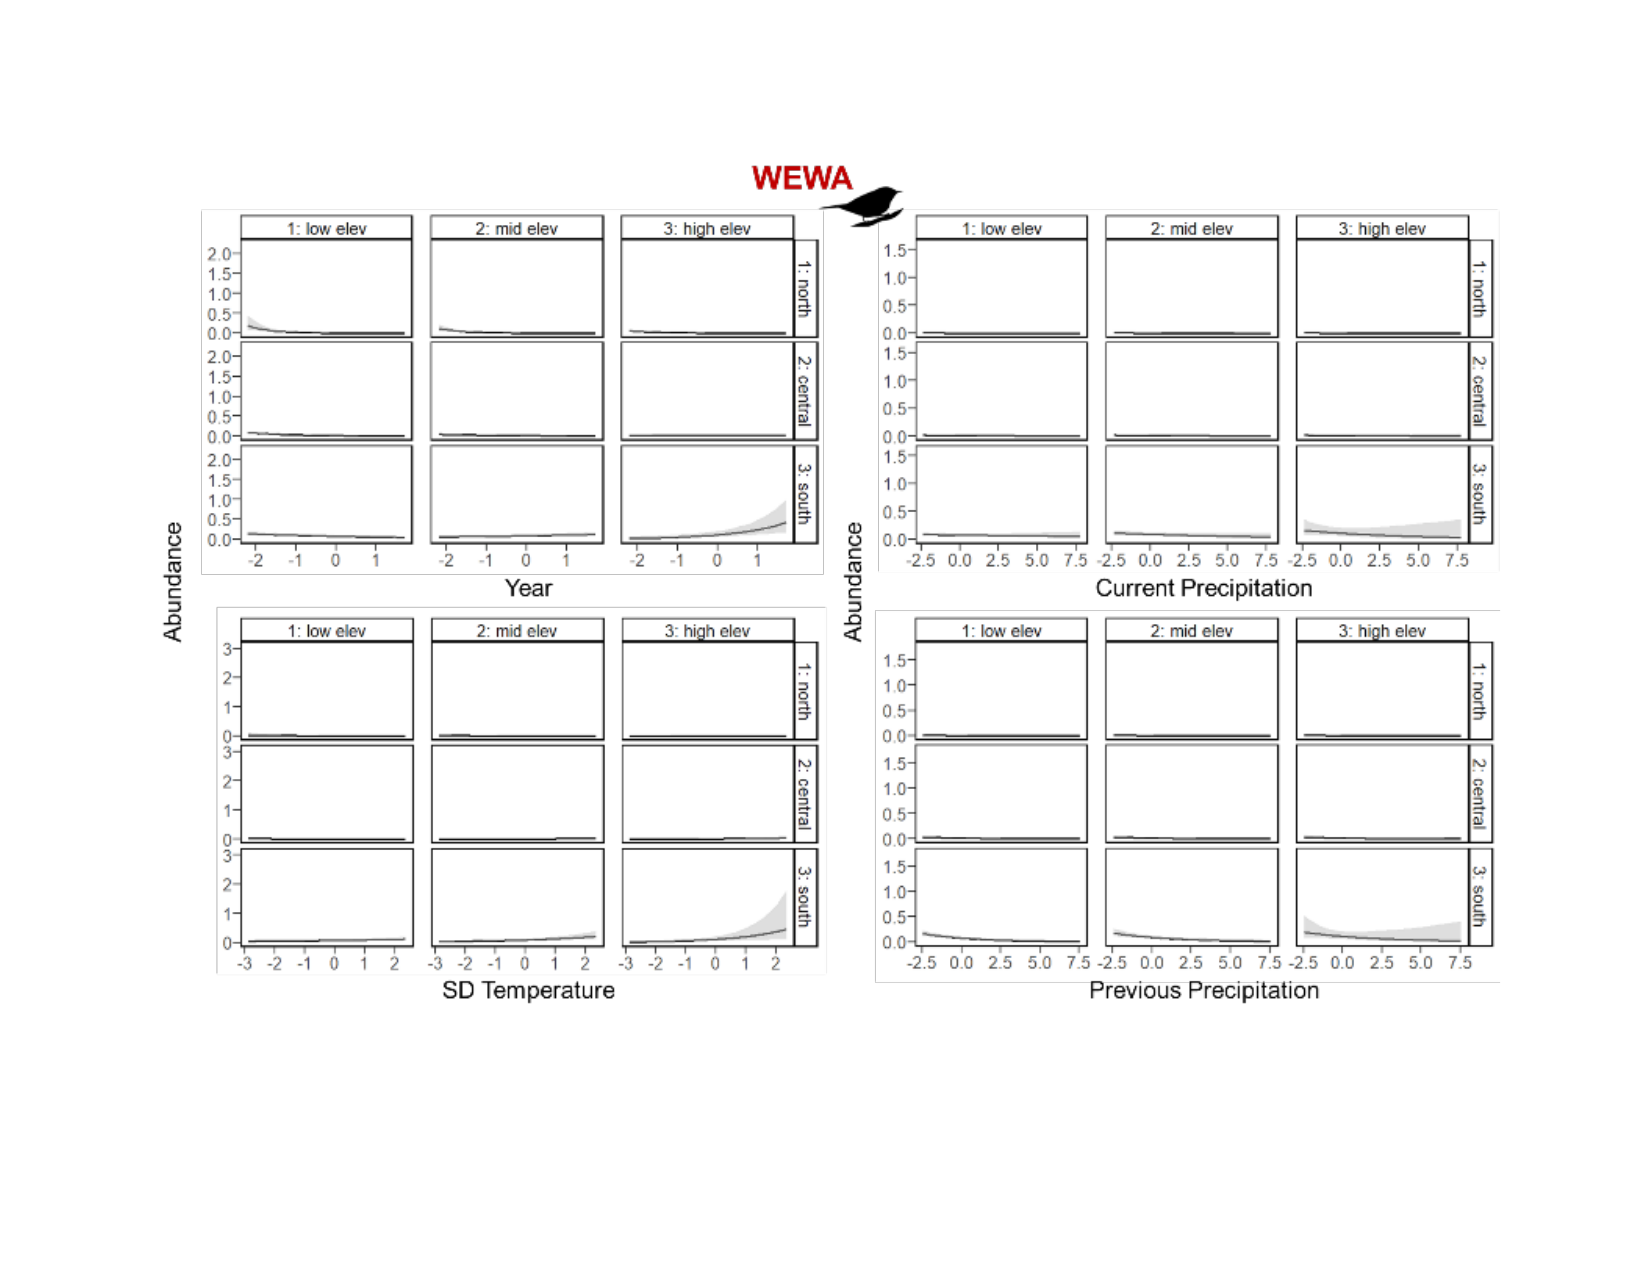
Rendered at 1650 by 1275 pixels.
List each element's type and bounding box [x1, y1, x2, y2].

picture [150, 150, 1500, 1019]
